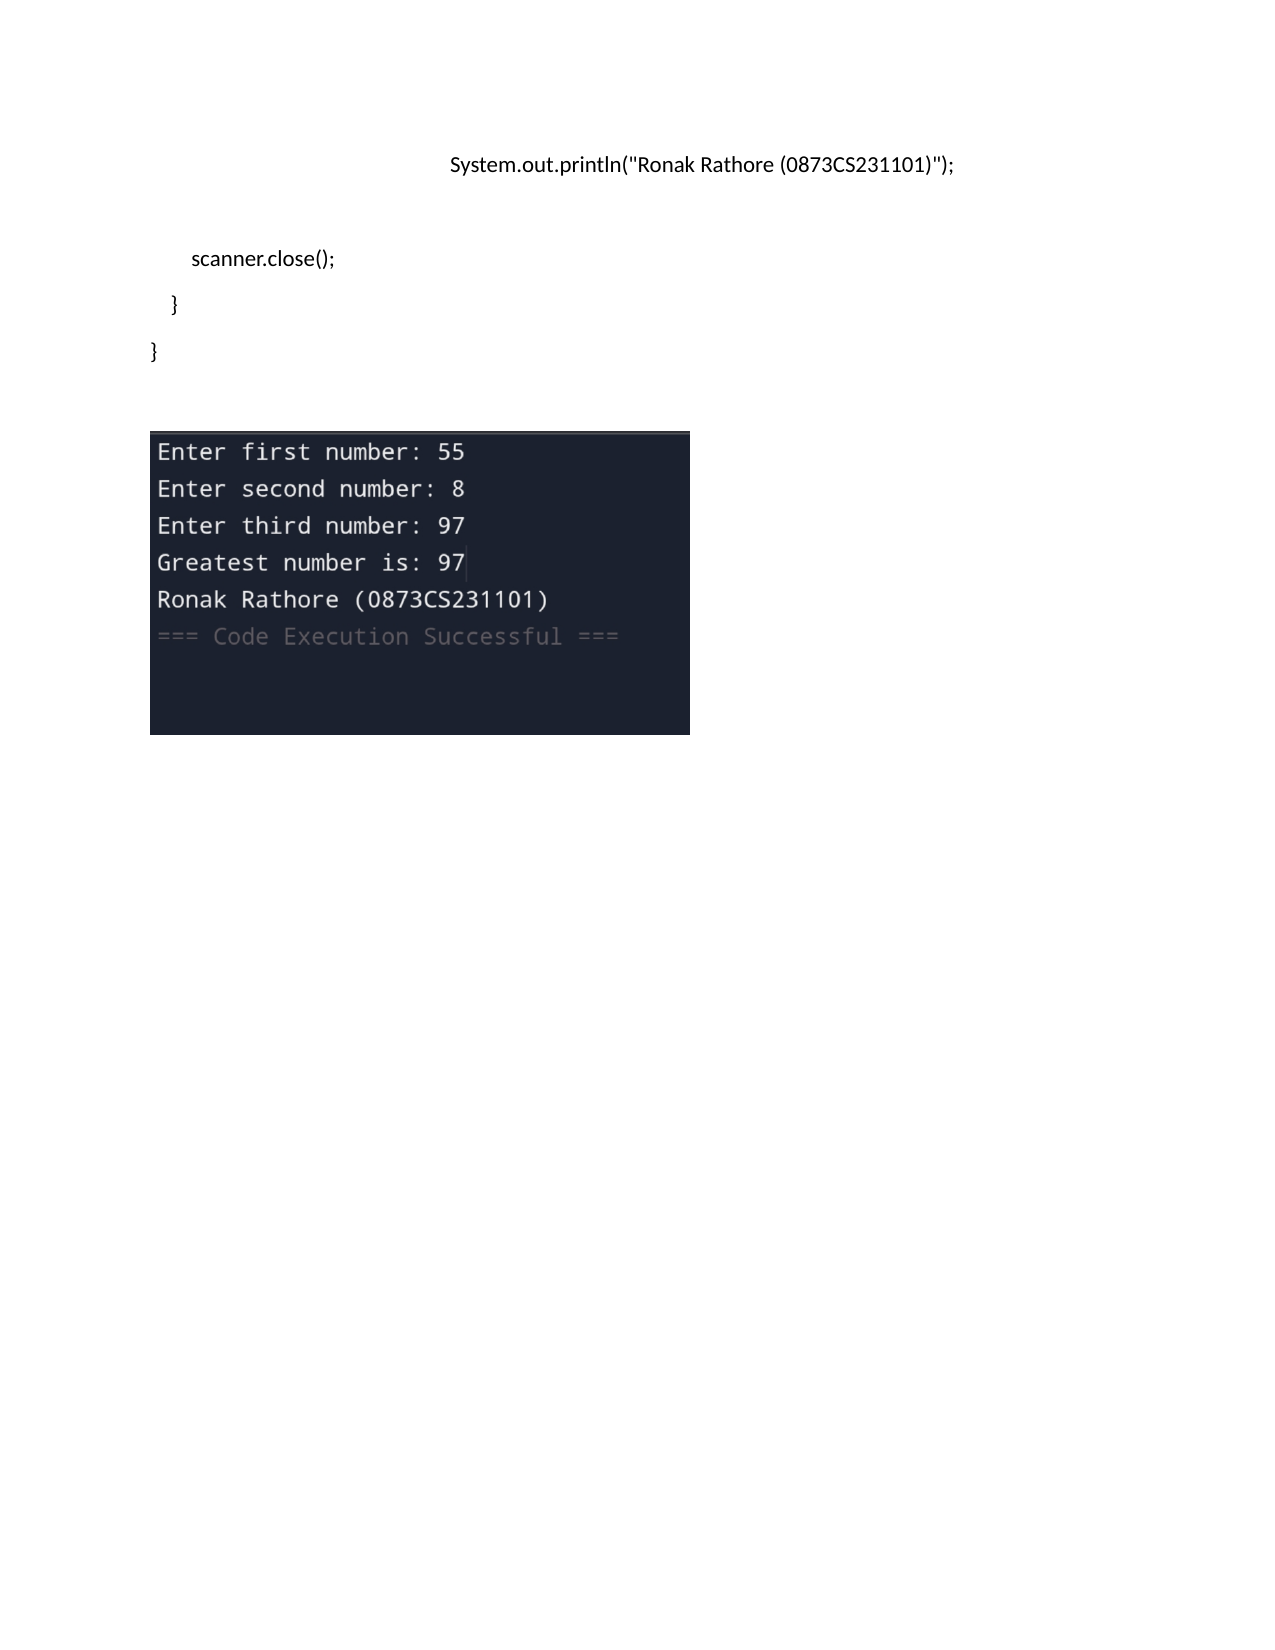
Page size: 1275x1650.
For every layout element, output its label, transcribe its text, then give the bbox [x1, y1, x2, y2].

text scanner.close(); [150, 244, 1125, 272]
text } [150, 337, 1125, 366]
text System.out.println("Ronak Rathore (0873CS231101)"); [150, 150, 1125, 178]
picture [150, 431, 690, 735]
text } [150, 291, 1125, 319]
